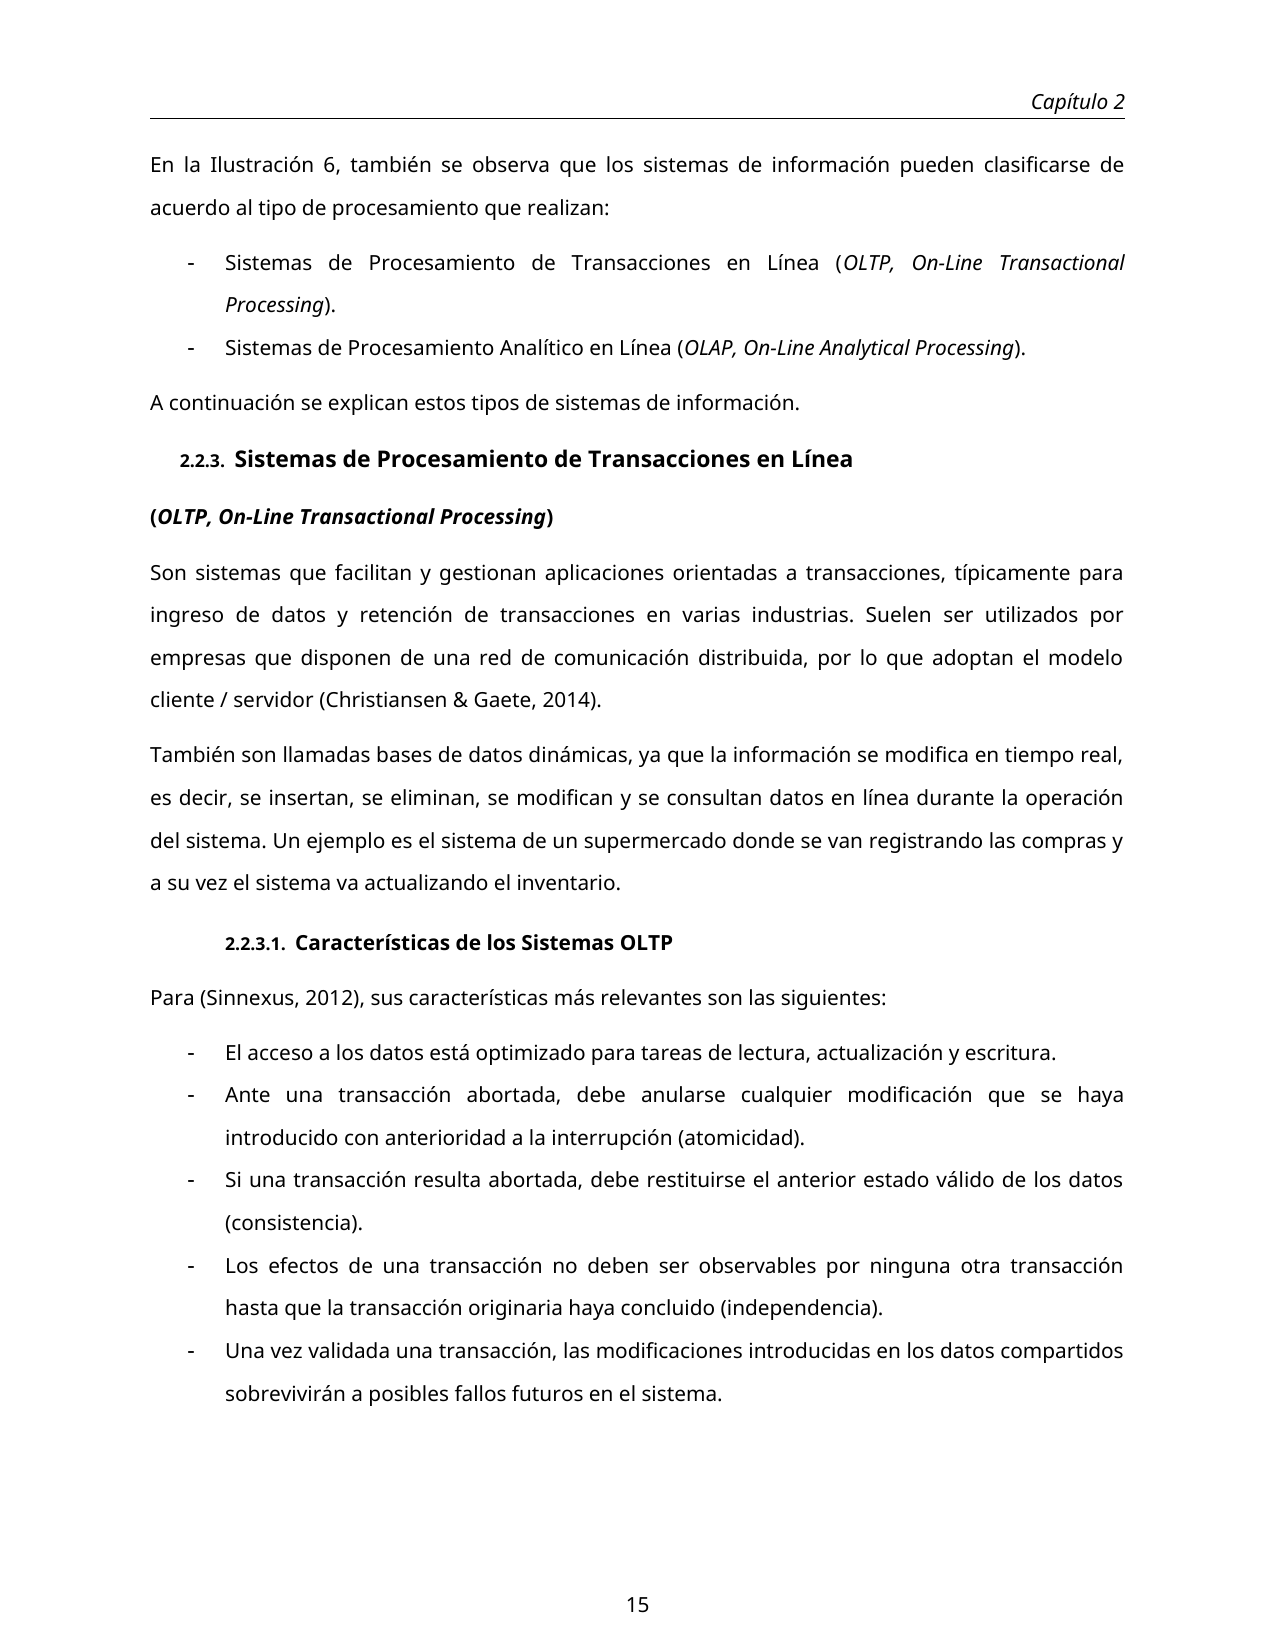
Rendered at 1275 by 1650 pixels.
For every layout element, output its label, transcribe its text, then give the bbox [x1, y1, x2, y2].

text En la Ilustración 6, también se observa que los sistemas de información pueden clasificarse de acuerdo al tipo de procesamiento que realizan: [150, 150, 1125, 221]
text A continuación se explican estos tipos de sistemas de información. [150, 388, 1125, 416]
list Sistemas de Procesamiento de Transacciones en Línea [179, 443, 1125, 474]
list Si una transacción resulta abortada, debe restituirse el anterior estado válido de los datos (consistencia). [187, 1166, 1125, 1237]
list Ante una transacción abortada, debe anularse cualquier modificación que se haya introducido con anterioridad a la interrupción (atomicidad). [187, 1080, 1125, 1151]
text Para , sus características más relevantes son las siguientes: [150, 983, 1125, 1011]
text (OLTP, On-Line Transactional Processing) [150, 502, 1125, 531]
list El acceso a los datos está optimizado para tareas de lectura, actualización y escritura. [187, 1038, 1125, 1066]
list Sistemas de Procesamiento de Transacciones en Línea (OLTP, On-Line Transactional Processing). [187, 248, 1125, 319]
list Los efectos de una transacción no deben ser observables por ninguna otra transacción hasta que la transacción originaria haya concluido (independencia). [187, 1251, 1125, 1322]
list Una vez validada una transacción, las modificaciones introducidas en los datos compartidos sobrevivirán a posibles fallos futuros en el sistema. [187, 1336, 1125, 1407]
list Sistemas de Procesamiento Analítico en Línea (OLAP, On-Line Analytical Processing). [187, 333, 1125, 361]
text Son sistemas que facilitan y gestionan aplicaciones orientadas a transacciones, típicamente para ingreso de datos y retención de transacciones en varias industrias. Suelen ser utilizados por empresas que disponen de una red de comunicación distribuida, por lo que adoptan el modelo cliente / servidor . [150, 558, 1125, 714]
text También son llamadas bases de datos dinámicas, ya que la información se modifica en tiempo real, es decir, se insertan, se eliminan, se modifican y se consultan datos en línea durante la operación del sistema. Un ejemplo es el sistema de un supermercado donde se van registrando las compras y a su vez el sistema va actualizando el inventario. [150, 741, 1125, 897]
list Características de los Sistemas OLTP [225, 928, 1125, 956]
